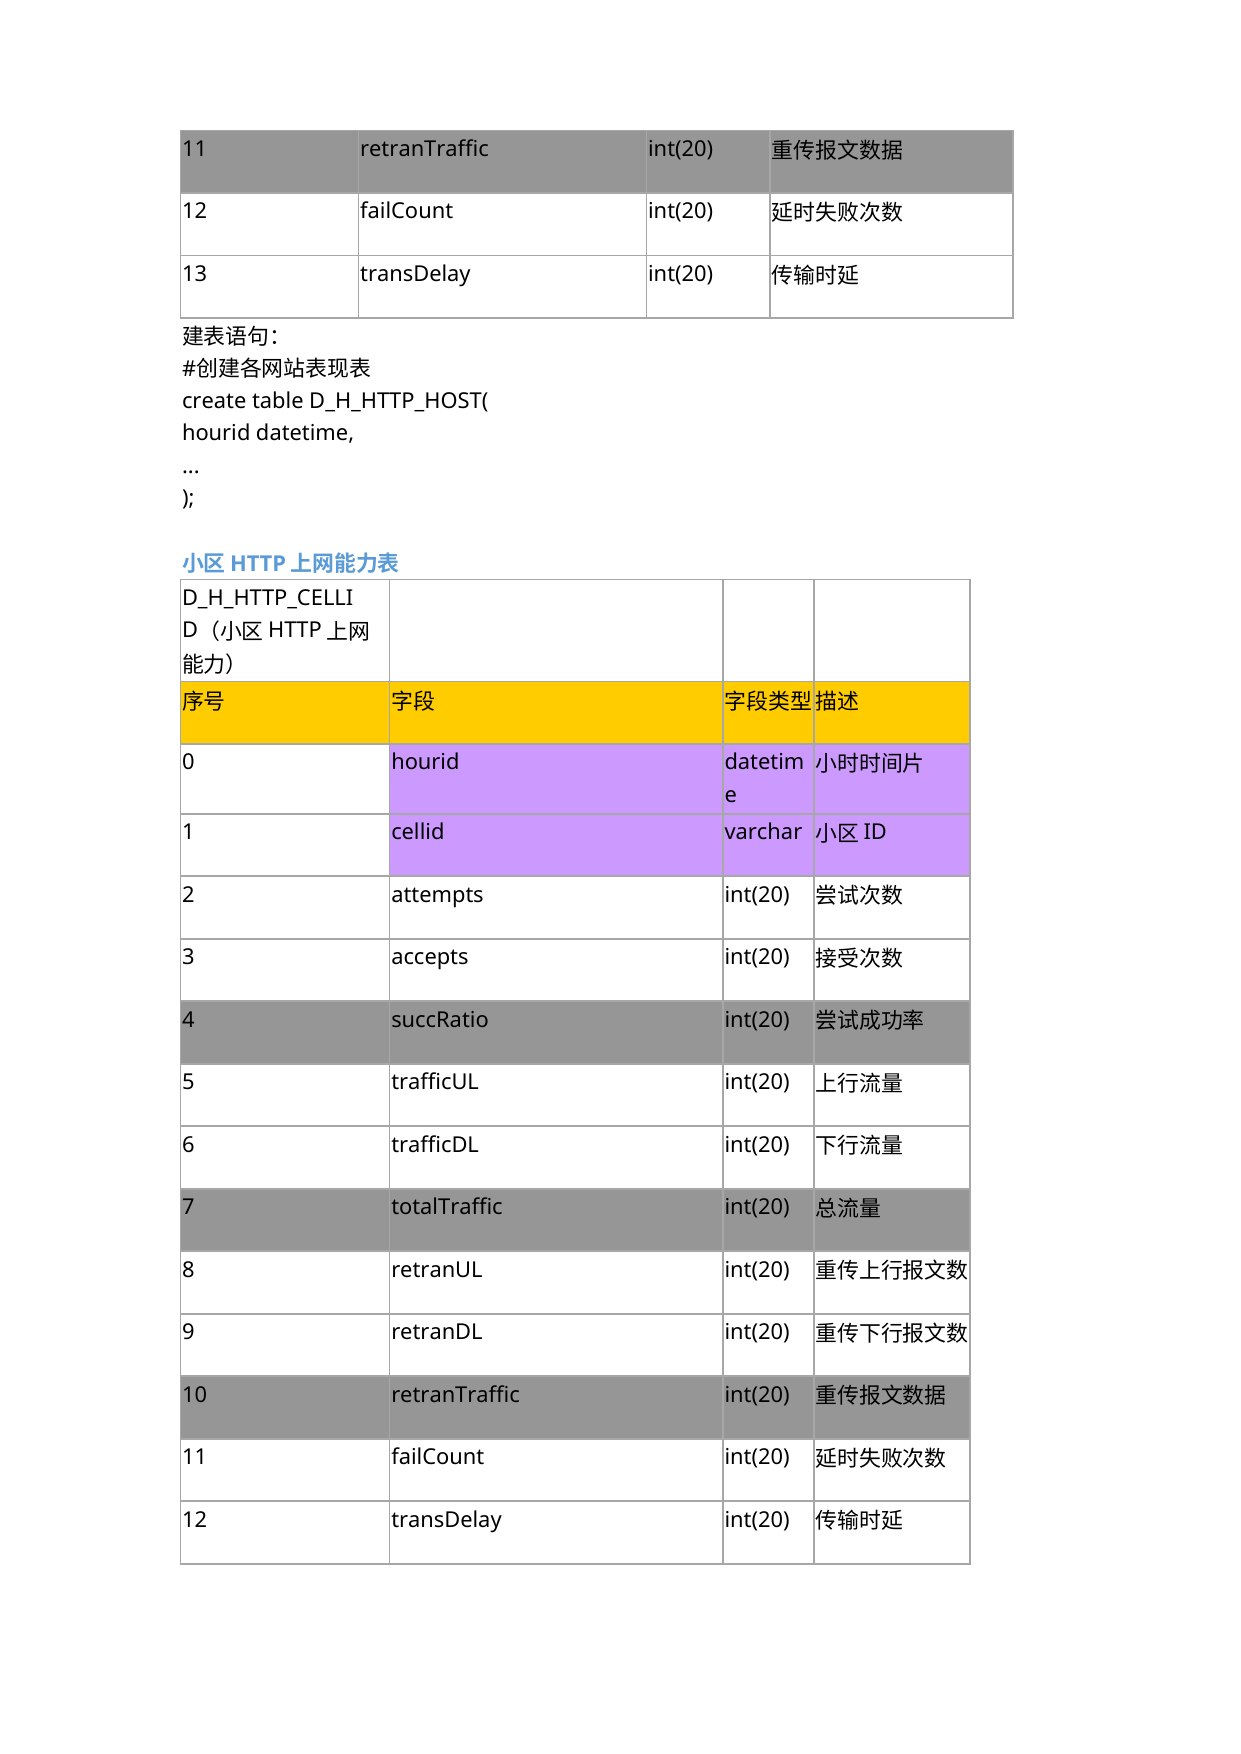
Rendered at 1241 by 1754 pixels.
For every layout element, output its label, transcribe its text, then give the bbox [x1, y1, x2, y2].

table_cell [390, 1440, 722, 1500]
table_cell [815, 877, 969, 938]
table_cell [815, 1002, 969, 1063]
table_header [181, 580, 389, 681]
text ); [182, 481, 1058, 513]
text 建表语句： [182, 318, 1058, 351]
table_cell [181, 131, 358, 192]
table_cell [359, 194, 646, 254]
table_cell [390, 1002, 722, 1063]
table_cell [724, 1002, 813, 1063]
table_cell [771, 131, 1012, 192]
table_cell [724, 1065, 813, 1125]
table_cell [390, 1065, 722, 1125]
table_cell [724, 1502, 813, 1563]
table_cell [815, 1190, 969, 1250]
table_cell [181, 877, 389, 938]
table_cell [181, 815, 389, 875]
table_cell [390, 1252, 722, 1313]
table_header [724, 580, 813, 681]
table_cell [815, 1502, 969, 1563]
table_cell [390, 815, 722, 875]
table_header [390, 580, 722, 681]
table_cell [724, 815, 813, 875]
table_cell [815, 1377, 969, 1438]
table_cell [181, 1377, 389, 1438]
text ... [182, 448, 1058, 481]
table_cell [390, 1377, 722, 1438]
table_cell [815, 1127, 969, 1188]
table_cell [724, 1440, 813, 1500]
text 小区HTTP上网能力表 [182, 546, 1058, 578]
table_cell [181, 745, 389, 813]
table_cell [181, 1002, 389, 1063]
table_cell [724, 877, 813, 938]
text hourid datetime, [182, 416, 1058, 448]
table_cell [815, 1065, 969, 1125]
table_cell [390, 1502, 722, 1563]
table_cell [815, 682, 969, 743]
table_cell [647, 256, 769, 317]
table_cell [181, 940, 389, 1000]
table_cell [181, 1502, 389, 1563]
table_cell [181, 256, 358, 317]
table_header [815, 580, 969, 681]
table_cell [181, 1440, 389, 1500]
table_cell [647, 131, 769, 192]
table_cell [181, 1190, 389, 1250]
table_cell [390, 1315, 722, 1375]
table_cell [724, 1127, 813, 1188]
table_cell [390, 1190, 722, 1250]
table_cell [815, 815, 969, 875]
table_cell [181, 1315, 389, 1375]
text #创建各网站表现表 [182, 351, 1058, 383]
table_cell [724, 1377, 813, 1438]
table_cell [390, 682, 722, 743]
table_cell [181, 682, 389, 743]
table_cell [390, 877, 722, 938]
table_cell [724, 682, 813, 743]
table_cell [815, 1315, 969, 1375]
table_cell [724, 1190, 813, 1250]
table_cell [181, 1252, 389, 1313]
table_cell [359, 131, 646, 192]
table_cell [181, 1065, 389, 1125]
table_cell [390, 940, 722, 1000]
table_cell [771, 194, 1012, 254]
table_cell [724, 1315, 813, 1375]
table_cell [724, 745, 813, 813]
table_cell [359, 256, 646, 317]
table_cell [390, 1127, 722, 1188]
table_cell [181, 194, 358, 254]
text create table D_H_HTTP_HOST( [182, 383, 1058, 416]
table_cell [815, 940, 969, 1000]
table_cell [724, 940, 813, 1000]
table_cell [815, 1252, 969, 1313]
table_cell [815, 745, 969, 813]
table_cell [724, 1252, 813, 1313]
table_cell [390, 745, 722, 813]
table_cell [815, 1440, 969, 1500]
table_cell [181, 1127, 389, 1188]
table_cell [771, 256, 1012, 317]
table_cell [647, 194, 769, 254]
